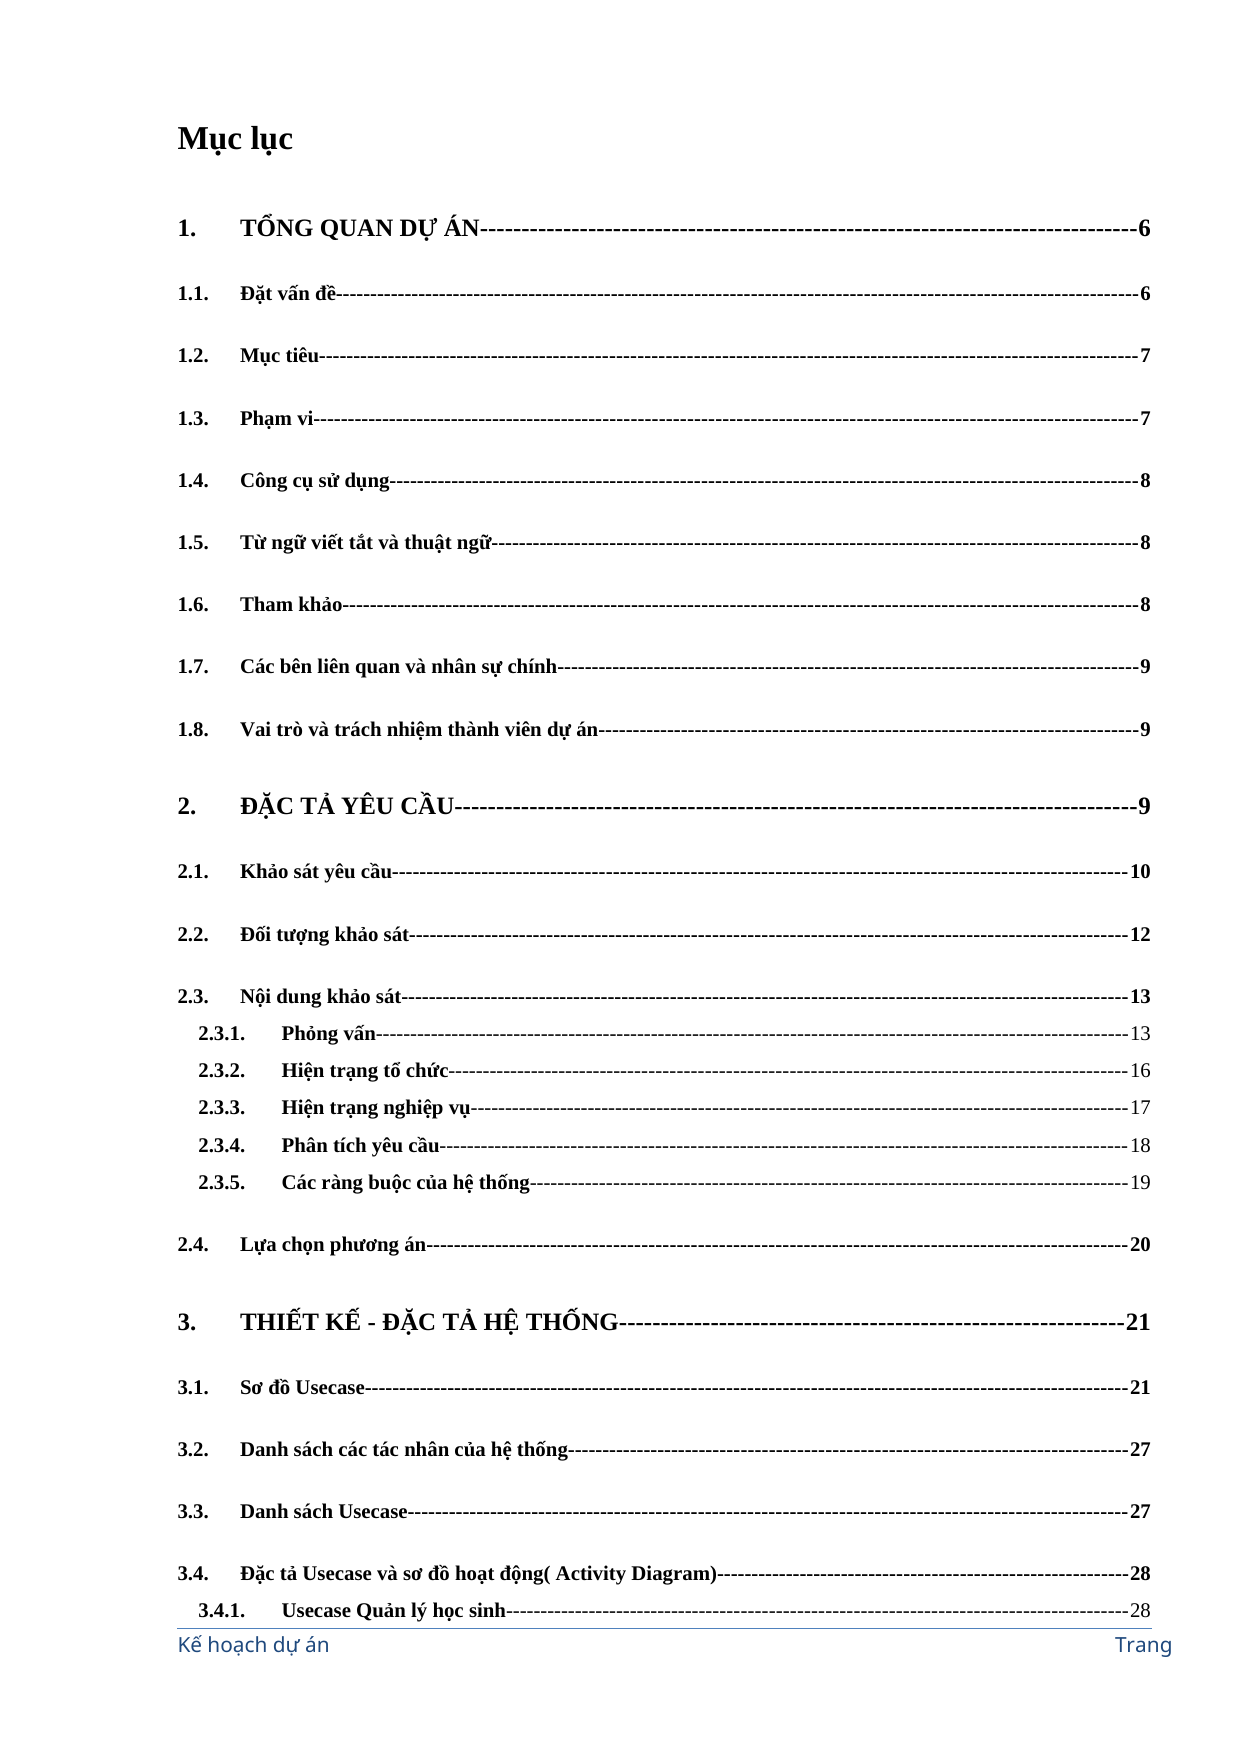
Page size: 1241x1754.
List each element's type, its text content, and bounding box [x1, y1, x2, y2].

text 3.4.1. Usecase Quản lý học sinh 28 [198, 1598, 1152, 1622]
text 2.3. Nội dung khảo sát 13 [177, 984, 1152, 1008]
text 1. Tổng quan dự án 6 [177, 213, 1152, 242]
text 3.3. Danh sách Usecase 27 [177, 1499, 1152, 1523]
text Mục lục [177, 118, 1152, 156]
text 3.2. Danh sách các tác nhân của hệ thống 27 [177, 1437, 1152, 1461]
text 1.8. Vai trò và trách nhiệm thành viên dự án 9 [177, 717, 1152, 741]
text 1.4. Công cụ sử dụng 8 [177, 468, 1152, 492]
text 3.1. Sơ đồ Usecase 21 [177, 1375, 1152, 1399]
text 2.3.3. Hiện trạng nghiệp vụ 17 [198, 1095, 1152, 1119]
text 2. Đặc tả Yêu cầu 9 [177, 791, 1152, 820]
text 2.2. Đối tượng khảo sát 12 [177, 922, 1152, 946]
text 2.3.5. Các ràng buộc của hệ thống 19 [198, 1170, 1152, 1194]
text 2.4. Lựa chọn phương án 20 [177, 1232, 1152, 1256]
text 1.7. Các bên liên quan và nhân sự chính 9 [177, 654, 1152, 678]
text 2.3.2. Hiện trạng tổ chức 16 [198, 1058, 1152, 1082]
text 2.1. Khảo sát yêu cầu 10 [177, 859, 1152, 883]
text 1.6. Tham khảo 8 [177, 592, 1152, 616]
text 1.1. Đặt vấn đề 6 [177, 281, 1152, 305]
text 2.3.4. Phân tích yêu cầu 18 [198, 1132, 1152, 1157]
text 1.5. Từ ngữ viết tắt và thuật ngữ 8 [177, 530, 1152, 554]
text 1.2. Mục tiêu 7 [177, 343, 1152, 367]
text 3. Thiết kế - đặc tả hệ thống 21 [177, 1307, 1152, 1335]
text 2.3.1. Phỏng vấn 13 [198, 1021, 1152, 1045]
text 1.3. Phạm vi 7 [177, 406, 1152, 430]
text 3.4. Đặc tả Usecase và sơ đồ hoạt động( Activity Diagram) 28 [177, 1561, 1152, 1585]
